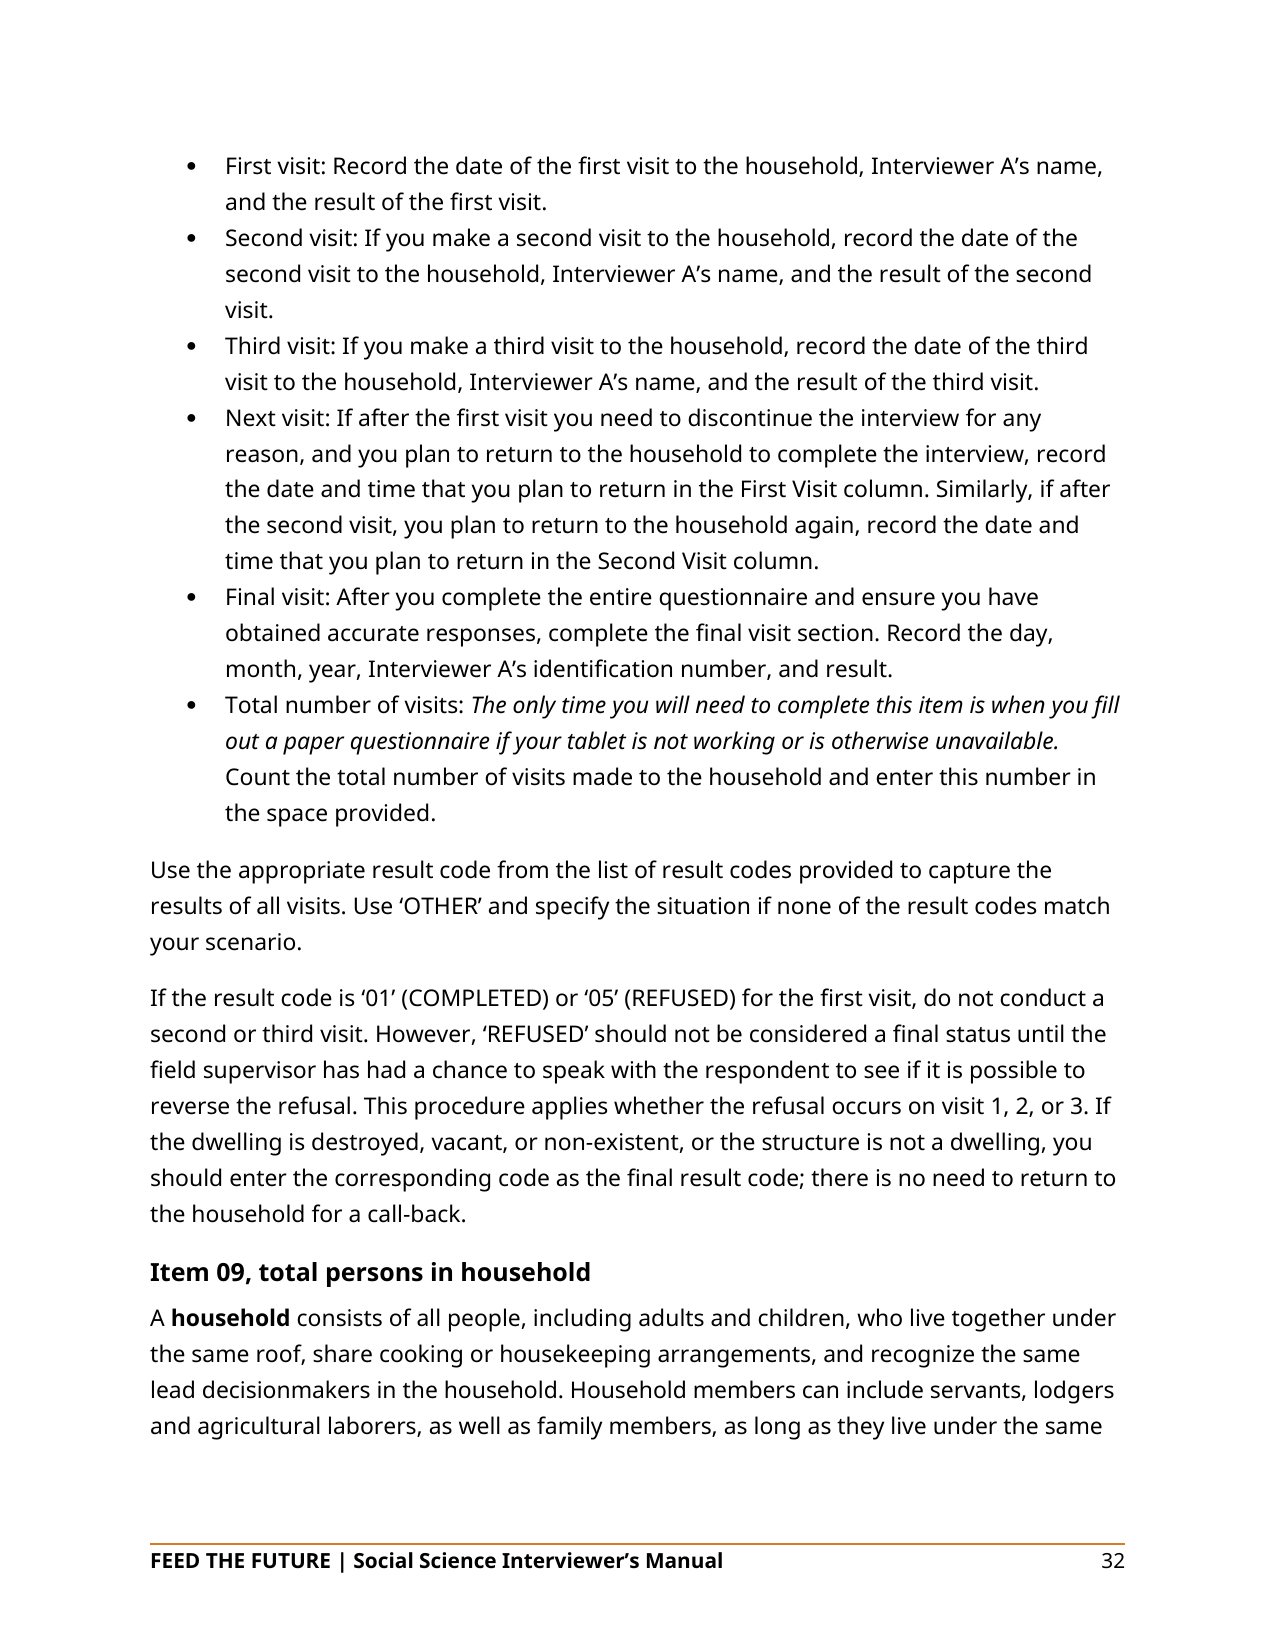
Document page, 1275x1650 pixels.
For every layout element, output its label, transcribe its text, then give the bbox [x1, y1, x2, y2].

list Second visit: If you make a second visit to the household, record the date of the second visit to the household, Interviewer A’s name, and the result of the second visit. [187, 222, 1125, 325]
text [150, 1302, 1125, 1441]
subtitle Item 09, total persons in household [150, 1255, 1125, 1289]
list Third visit: If you make a third visit to the household, record the date of the third visit to the household, Interviewer A’s name, and the result of the third visit. [187, 330, 1125, 397]
list Final visit: After you complete the entire questionnaire and ensure you have obtained accurate responses, complete the final visit section. Record the day, month, year, Interviewer A’s identification number, and result. [187, 581, 1125, 684]
list Total number of visits: The only time you will need to complete this item is when you fill out a paper questionnaire if your tablet is not working or is otherwise unavailable. Count the total number of visits made to the household and enter this number in the space provided. [187, 689, 1125, 828]
list First visit: Record the date of the first visit to the household, Interviewer A’s name, and the result of the first visit. [187, 150, 1125, 217]
list Next visit: If after the first visit you need to discontinue the interview for any reason, and you plan to return to the household to complete the interview, record the date and time that you plan to return in the First Visit column. Similarly, if after the second visit, you plan to return to the household again, record the date and time that you plan to return in the Second Visit column. [187, 402, 1125, 577]
text If the result code is ‘01’ (COMPLETED) or ‘05’ (REFUSED) for the first visit, do not conduct a second or third visit. However, ‘REFUSED’ should not be considered a final status until the field supervisor has had a chance to speak with the respondent to see if it is possible to reverse the refusal. This procedure applies whether the refusal occurs on visit 1, 2, or 3. If the dwelling is destroyed, vacant, or non-existent, or the structure is not a dwelling, you should enter the corresponding code as the final result code; there is no need to return to the household for a call-back. [150, 982, 1125, 1229]
text Use the appropriate result code from the list of result codes provided to capture the results of all visits. Use ‘OTHER’ and specify the situation if none of the result codes match your scenario. [150, 854, 1125, 957]
